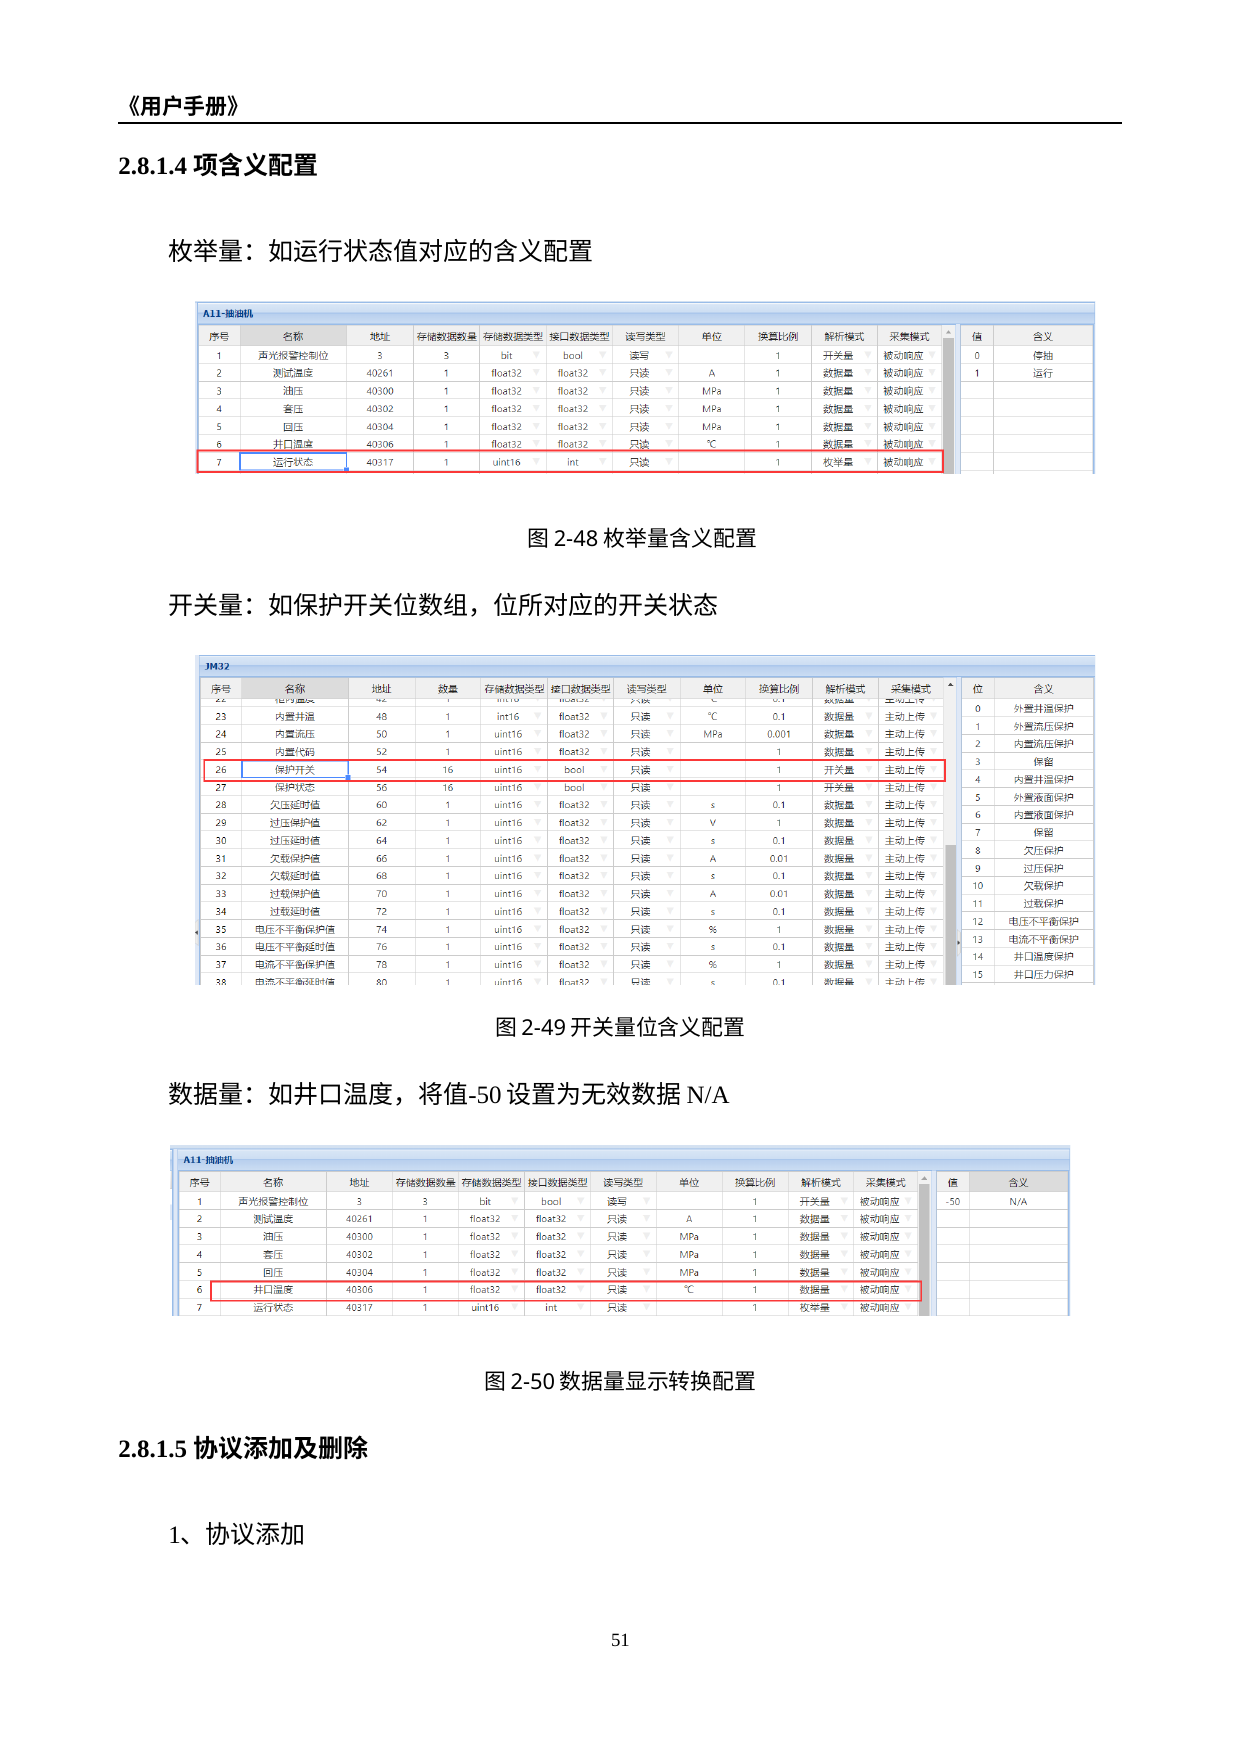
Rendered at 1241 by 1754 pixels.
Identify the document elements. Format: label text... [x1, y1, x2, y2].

text 图2-49开关量位含义配置 [118, 1009, 1122, 1043]
picture [170, 1145, 1071, 1316]
picture [195, 655, 1096, 985]
text 开关量：如保护开关位数组，位所对应的开关状态 [118, 569, 1122, 637]
text 图2-48 枚举量含义配置 [118, 519, 1122, 553]
text 枚举量：如运行状态值对应的含义配置 [118, 215, 1122, 283]
picture [195, 301, 1096, 474]
text 数据量：如井口温度，将值-50设置为无效数据N/A [118, 1059, 1122, 1127]
subtitle 2.8.1.4 项含义配置 [118, 129, 1122, 197]
text 图2-50数据量显示转换配置 [118, 1363, 1122, 1397]
text 1、协议添加 [118, 1499, 1122, 1567]
subtitle 2.8.1.5 协议添加及删除 [118, 1413, 1122, 1481]
